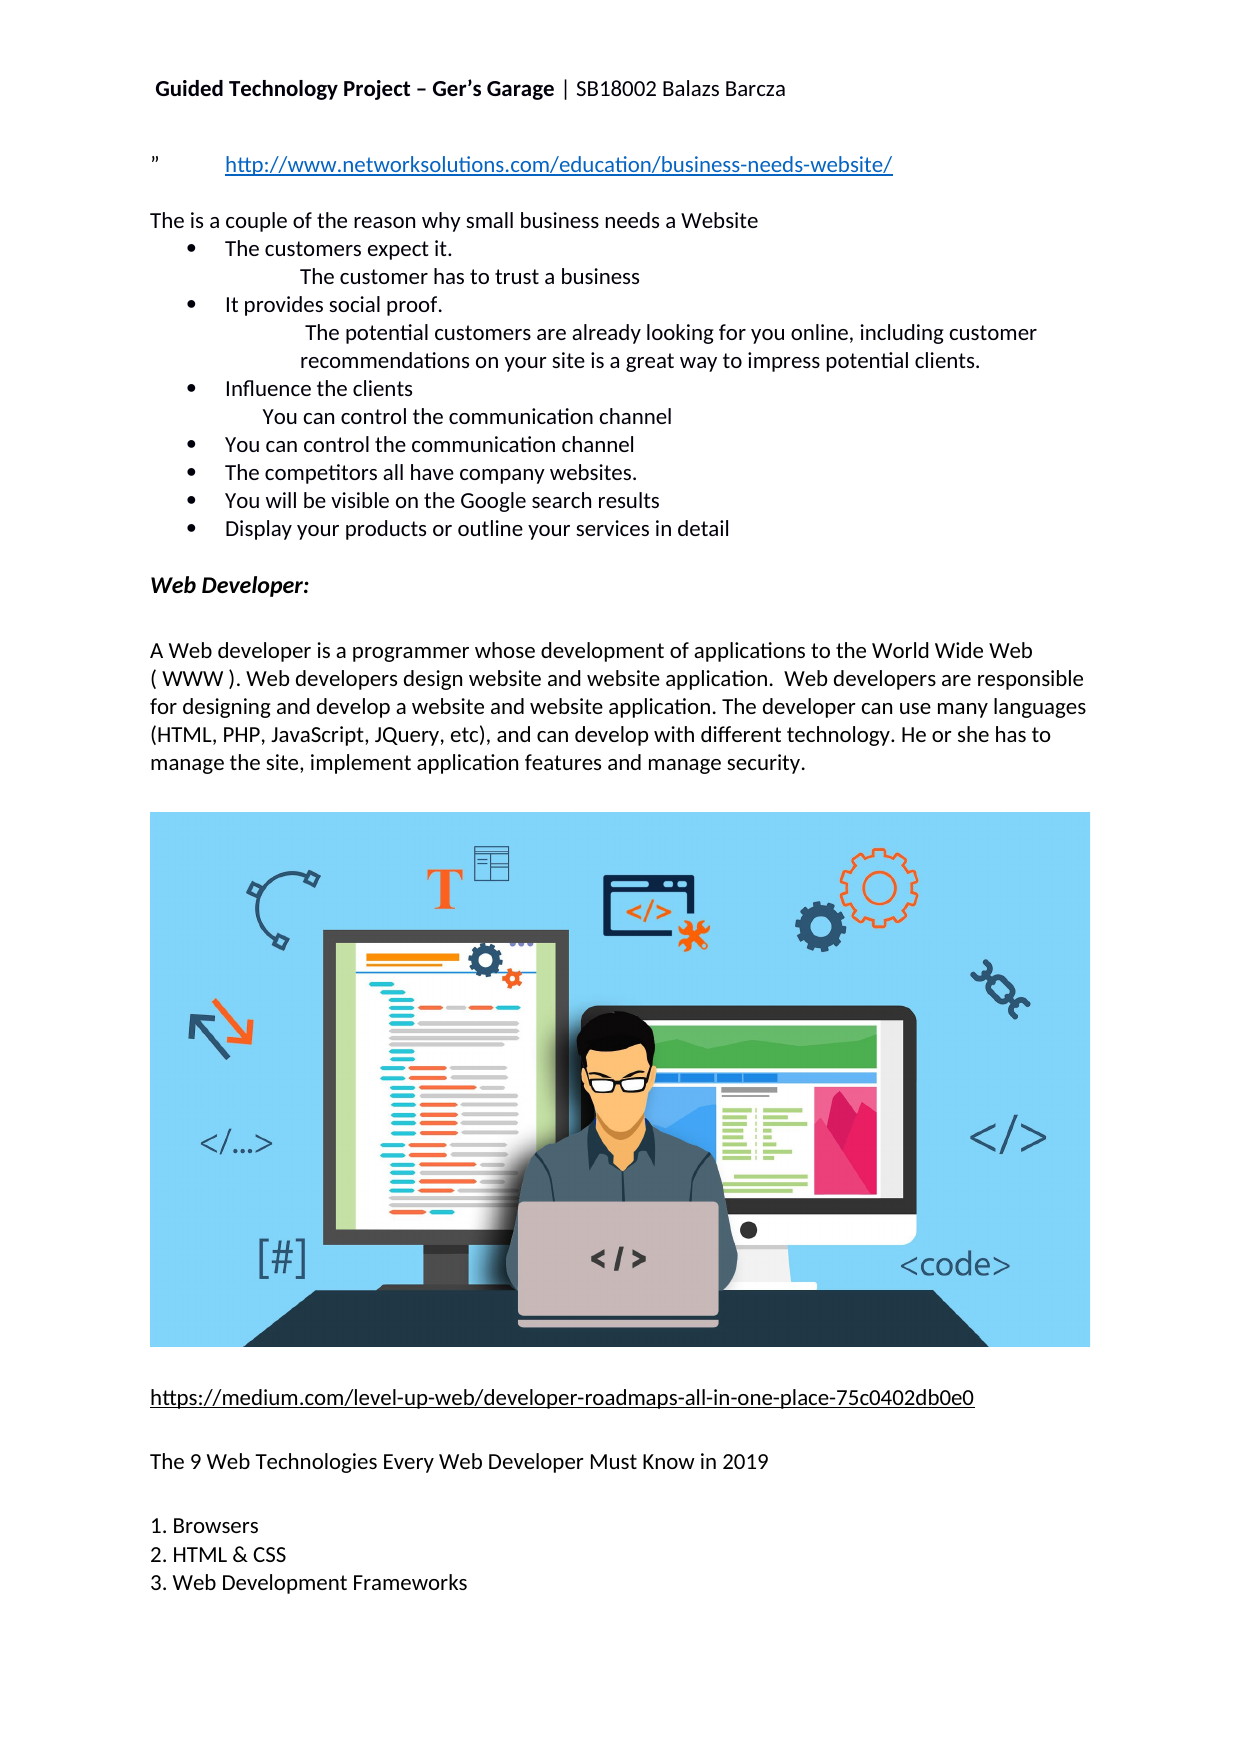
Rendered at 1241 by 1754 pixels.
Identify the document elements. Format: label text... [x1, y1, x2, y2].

text https://medium.com/level-up-web/developer-roadmaps-all-in-one-place-75c0402db0e0 [150, 1347, 1090, 1411]
text The is a couple of the reason why small business needs a Website [150, 206, 1090, 234]
text The 9 Web Technologies Every Web Developer Must Know in 2019 [150, 1447, 1090, 1475]
list You can control the communication channel [187, 430, 1090, 458]
list Display your products or outline your services in detail [187, 514, 1090, 542]
list You can control the communication channel [262, 402, 1090, 430]
list You will be visible on the Google search results [187, 486, 1090, 514]
list The competitors all have company websites. [187, 458, 1090, 486]
text Web Developer: [150, 570, 1090, 599]
list Influence the clients [187, 374, 1090, 402]
picture [150, 812, 1091, 1347]
text ” http://www.networksolutions.com/education/business-needs-website/ [150, 150, 1090, 178]
text A Web developer is a programmer whose development of applications to the World Wide Web ( WWW ). Web developers design website and website application. Web developers are responsible for designing and develop a website and website application. The developer can use many languages (HTML, PHP, JavaScript, JQuery, etc), and can develop with different technology. He or she has to manage the site, implement application features and manage security. [150, 636, 1090, 776]
list The customers expect it. The customer has to trust a business [187, 234, 1090, 290]
list It provides social proof. The potential customers are already looking for you online, including customer recommendations on your site is a great way to impress potential clients. [187, 290, 1090, 374]
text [150, 1512, 1090, 1596]
